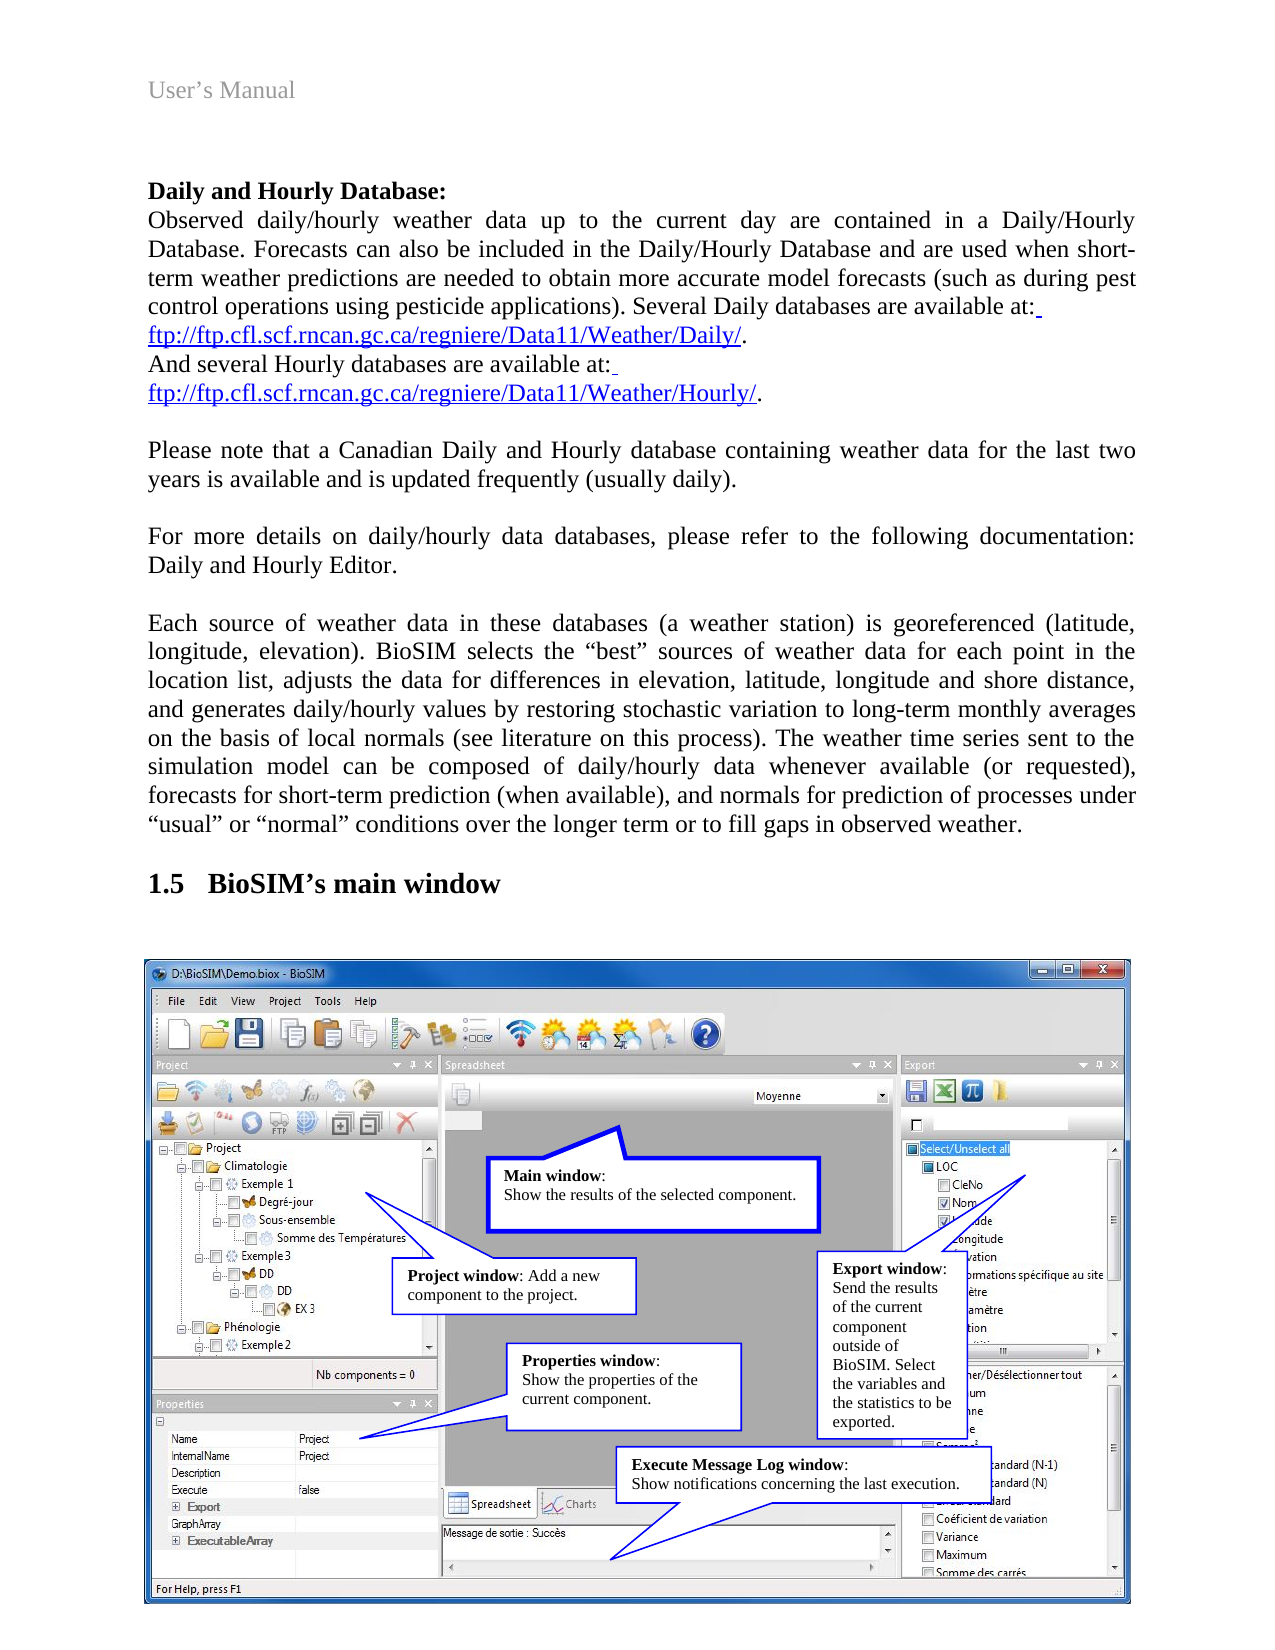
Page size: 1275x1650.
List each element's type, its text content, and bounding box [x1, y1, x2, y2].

text And several Hourly databases are available at: [148, 349, 1137, 378]
text ftp://ftp.cfl.scf.rncan.gc.ca/regniere/Data11/Weather/Hourly/. [148, 378, 1137, 406]
text Each source of weather data in these databases (a weather station) is georeferenced (latitude, longitude, elevation). BioSIM selects the “best” sources of weather data for each point in the location list, adjusts the data for differences in elevation, latitude, longitude and shore distance, and generates daily/hourly values by restoring stochastic variation to long-term monthly averages on the basis of local normals (see literature on this process). The weather time series sent to the simulation model can be composed of daily/hourly data whenever available (or requested), forecasts for short-term prediction (when available), and normals for prediction of processes under “usual” or “normal” conditions over the longer term or to fill gaps in observed weather. [148, 608, 1137, 838]
text Daily and Hourly Database: [148, 176, 1137, 205]
text Please note that a Canadian Daily and Hourly database containing weather data for the last two years is available and is updated frequently (usually daily). [148, 435, 1137, 493]
text For more details on daily/hourly data databases, please refer to the following documentation: Daily and Hourly Editor. [148, 521, 1137, 579]
subtitle BioSIM’s main window [148, 866, 1137, 900]
picture [144, 959, 1131, 1604]
text Observed daily/hourly weather data up to the current day are contained in a Daily/Hourly Database. Forecasts can also be included in the Daily/Hourly Database and are used when short-term weather predictions are needed to obtain more accurate model forecasts (such as during pest control operations using pesticide applications). Several Daily databases are available at: [148, 205, 1137, 320]
text ftp://ftp.cfl.scf.rncan.gc.ca/regniere/Data11/Weather/Daily/. [148, 320, 1137, 349]
